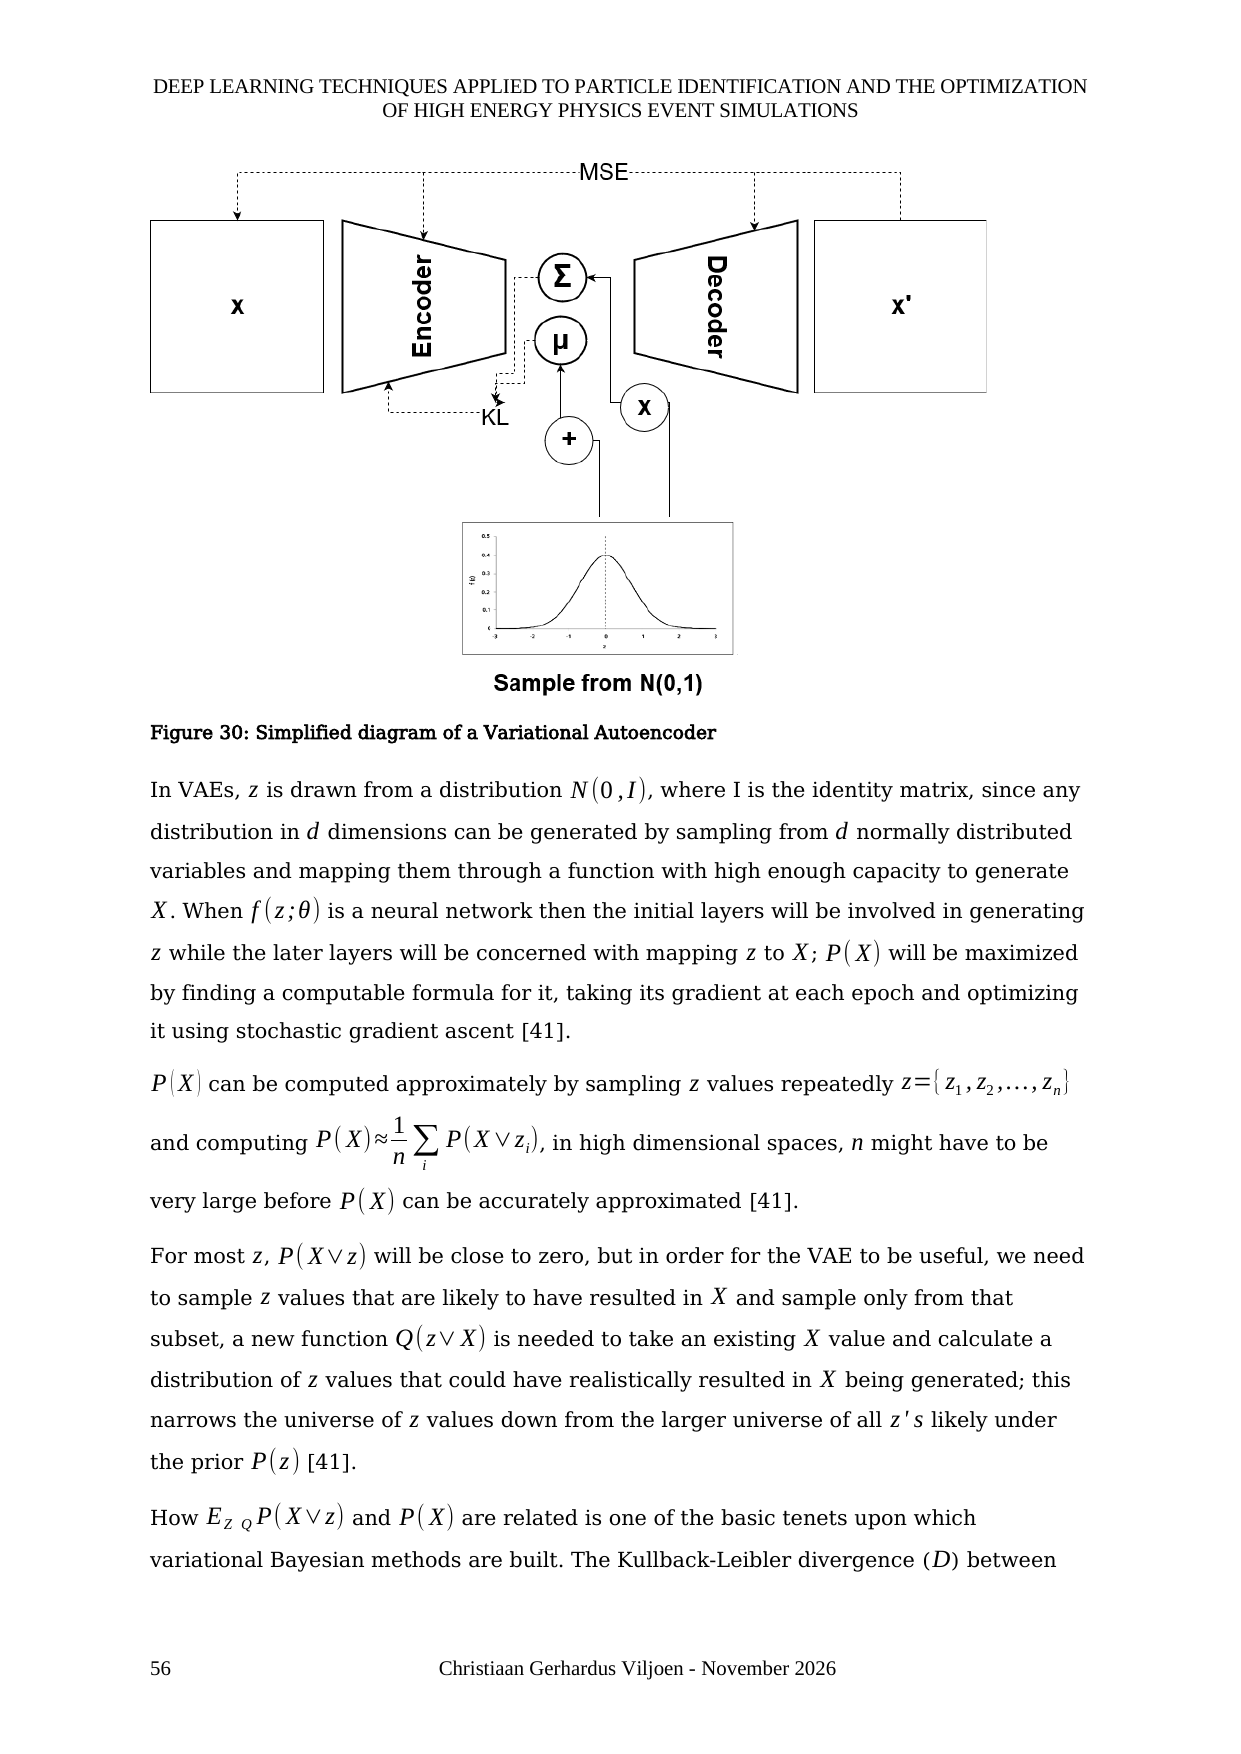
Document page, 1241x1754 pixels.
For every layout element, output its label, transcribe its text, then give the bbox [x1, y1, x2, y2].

text In VAEs, is drawn from a distribution , where I is the identity matrix, since any distribution in dimensions can be generated by sampling from normally distributed variables and mapping them through a function with high enough capacity to generate . When is a neural network then the initial layers will be involved in generating while the later layers will be concerned with mapping to ; will be maximized by finding a computable formula for it, taking its gradient at each epoch and optimizing it using stochastic gradient ascent . [150, 775, 1090, 1042]
text For most , will be close to zero, but in order for the VAE to be useful, we need to sample values that are likely to have resulted in and sample only from that subset, a new function is needed to take an existing value and calculate a distribution of values that could have realistically resulted in being generated; this narrows the universe of values down from the larger universe of all likely under the prior . [150, 1241, 1090, 1476]
text Figure 30: Simplified diagram of a Variational Autoencoder [150, 720, 1090, 743]
picture [150, 159, 987, 696]
text can be computed approximately by sampling values repeatedly and computing , in high dimensional spaces, might have to be very large before can be accurately approximated . [150, 1067, 1090, 1216]
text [150, 1501, 1090, 1573]
